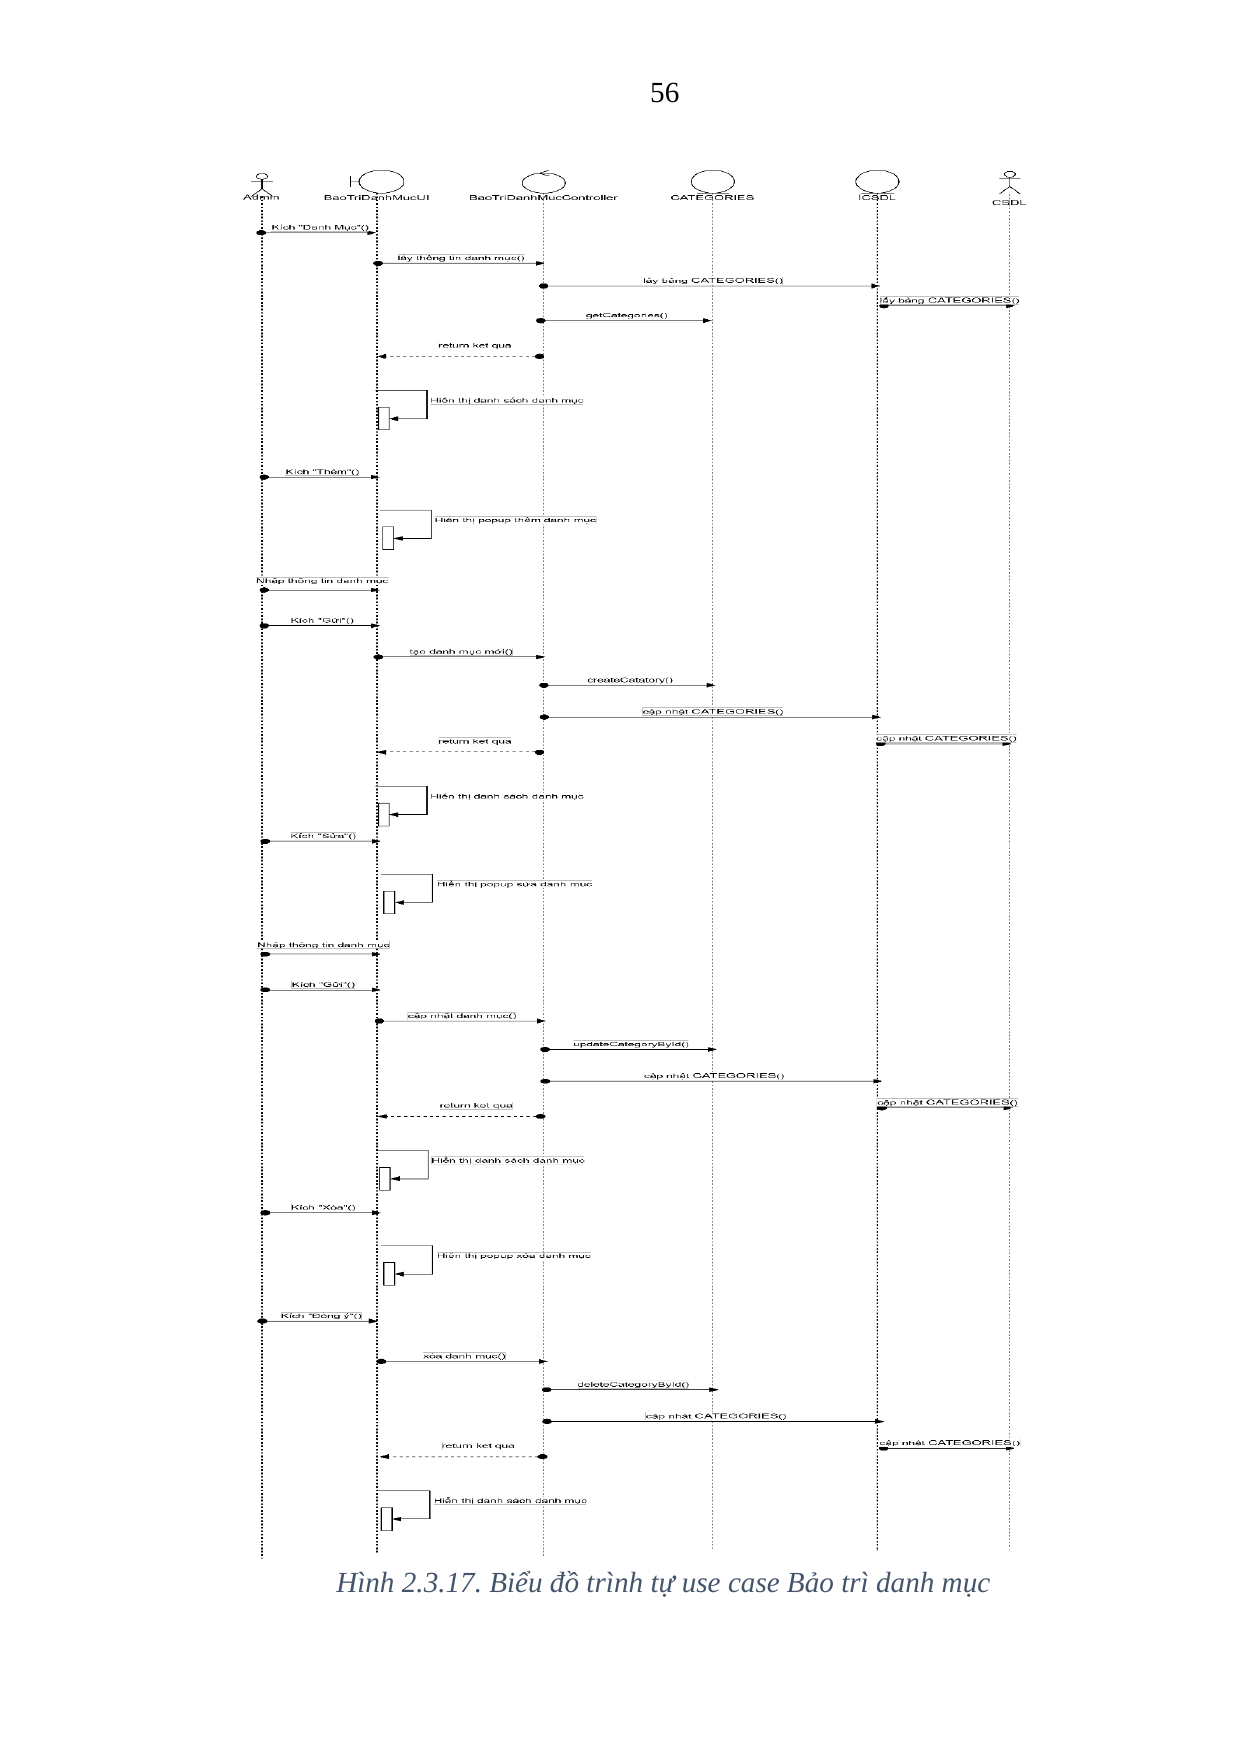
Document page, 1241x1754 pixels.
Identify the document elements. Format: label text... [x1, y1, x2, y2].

picture [232, 147, 1038, 1565]
text Hình 2.3.17. Biểu đồ trình tự use case Bảo trì danh mục [148, 1565, 1122, 1598]
